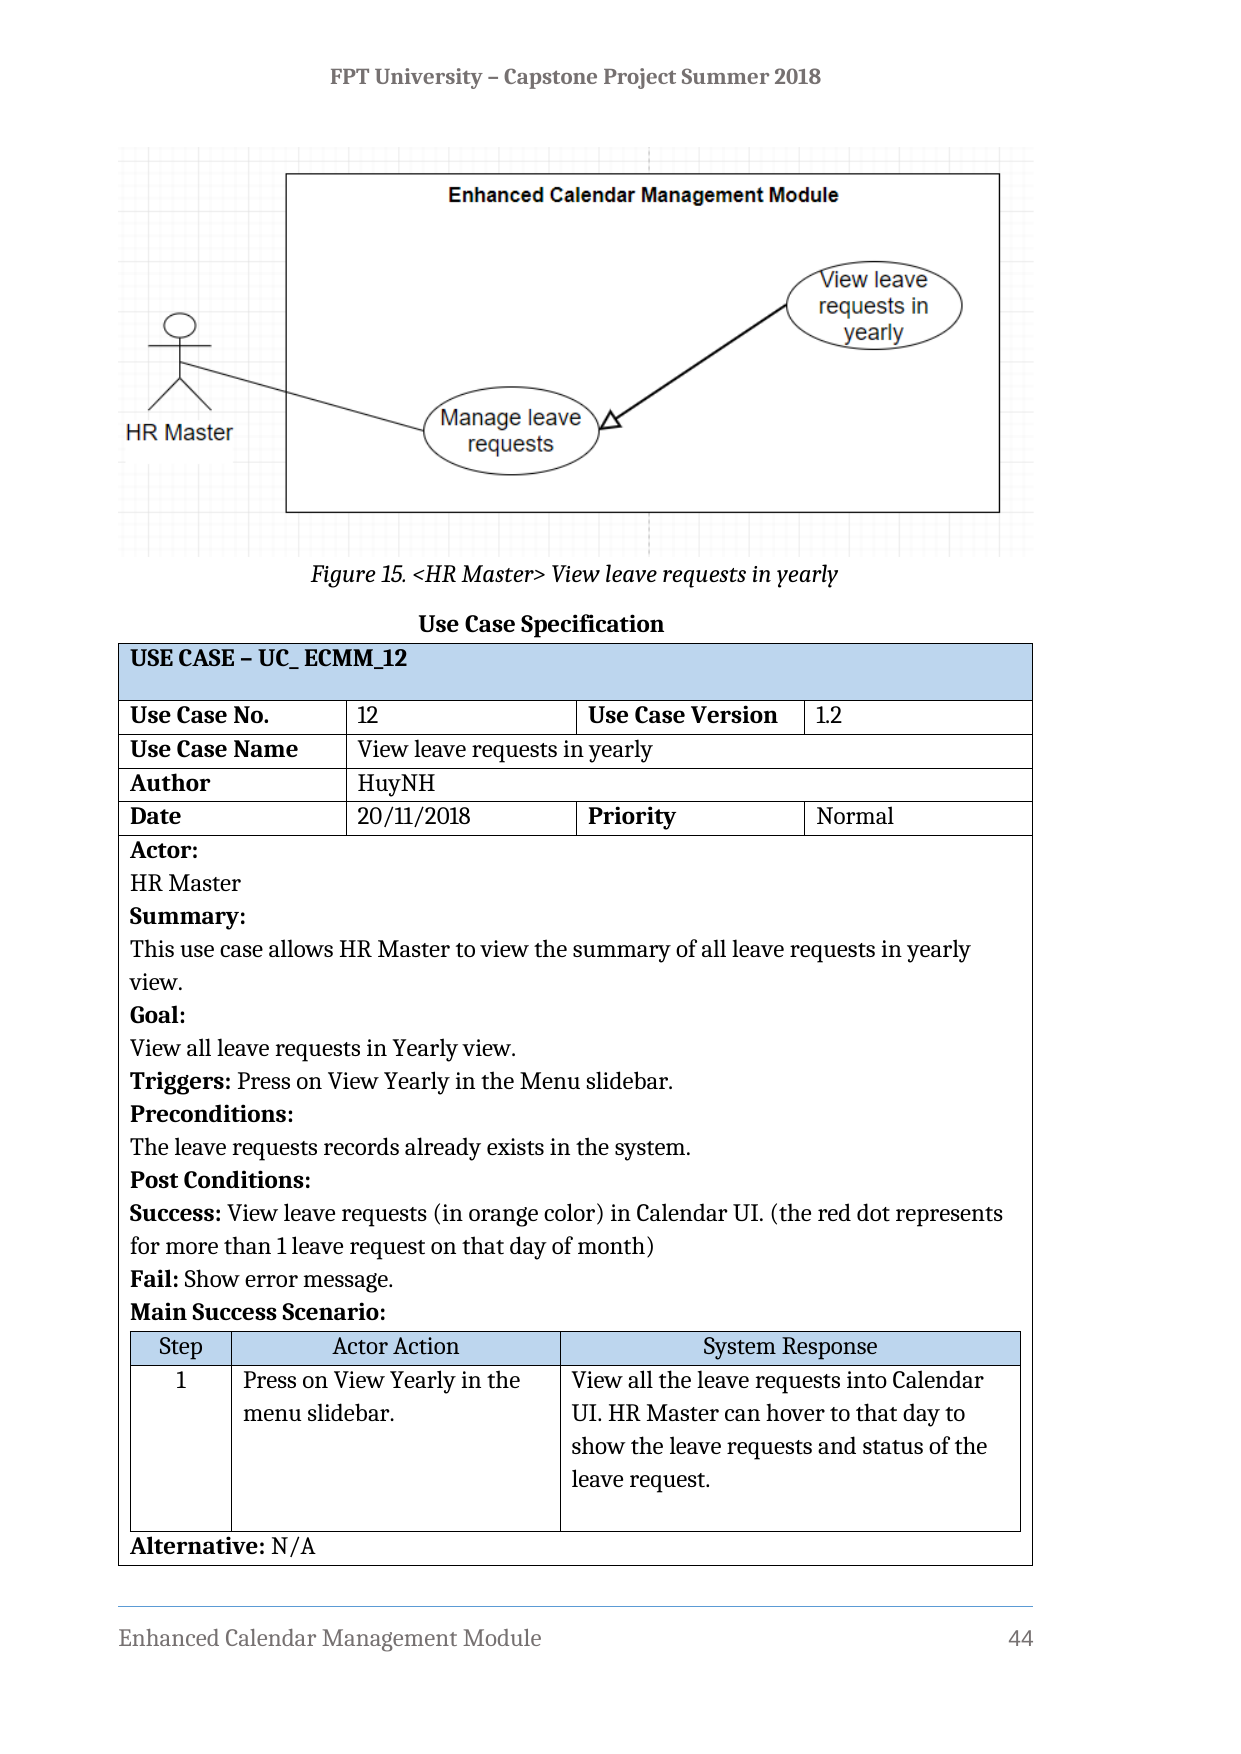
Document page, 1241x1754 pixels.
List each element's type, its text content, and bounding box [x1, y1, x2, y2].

picture [118, 147, 1034, 557]
table_cell Normal [805, 802, 1032, 835]
table_cell 20/11/2018 [347, 802, 576, 835]
table_cell Priority [577, 802, 804, 835]
table_cell Use Case Version [577, 701, 804, 734]
table_cell 1.2 [805, 701, 1032, 734]
table_cell Use Case No. [119, 701, 346, 734]
table_cell View leave requests in yearly [347, 735, 1032, 767]
table_cell 12 [347, 701, 576, 734]
table_cell HuyNH [347, 769, 1032, 801]
text Figure 15. <HR Master> View leave requests in yearly [118, 560, 1033, 589]
table_header USE CASE – UC_ ECMM_12 [119, 644, 1032, 700]
list Use Case Specification [399, 610, 1033, 639]
table_cell Date [119, 802, 346, 835]
table_cell Use Case Name [119, 735, 346, 767]
table_cell Author [119, 769, 346, 801]
